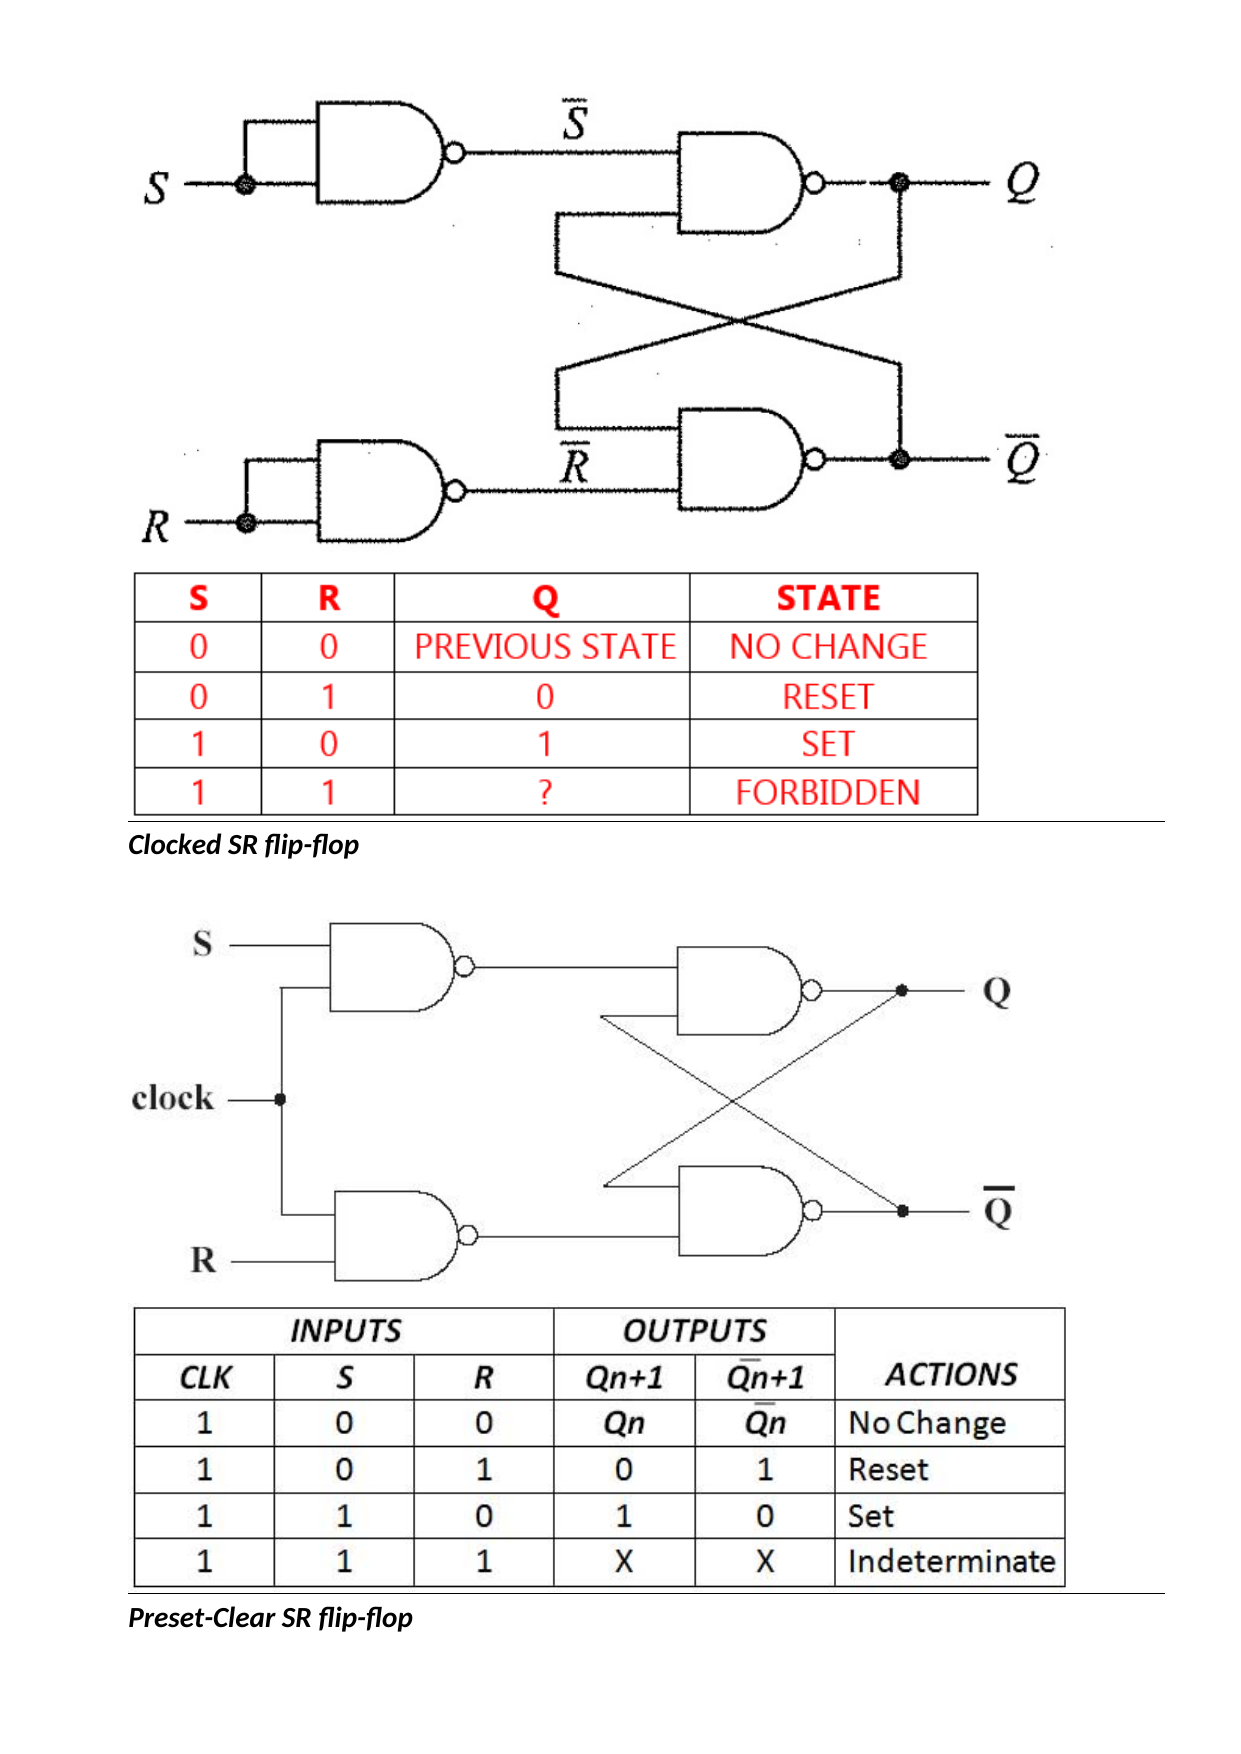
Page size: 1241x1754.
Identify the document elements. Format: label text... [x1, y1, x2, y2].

picture [128, 899, 1037, 1299]
list Clocked SR flip-flop [128, 826, 1165, 862]
picture [128, 568, 985, 819]
list Preset-Clear SR flip-flop [128, 1599, 1165, 1634]
picture [128, 75, 1069, 565]
picture [128, 1303, 1069, 1592]
